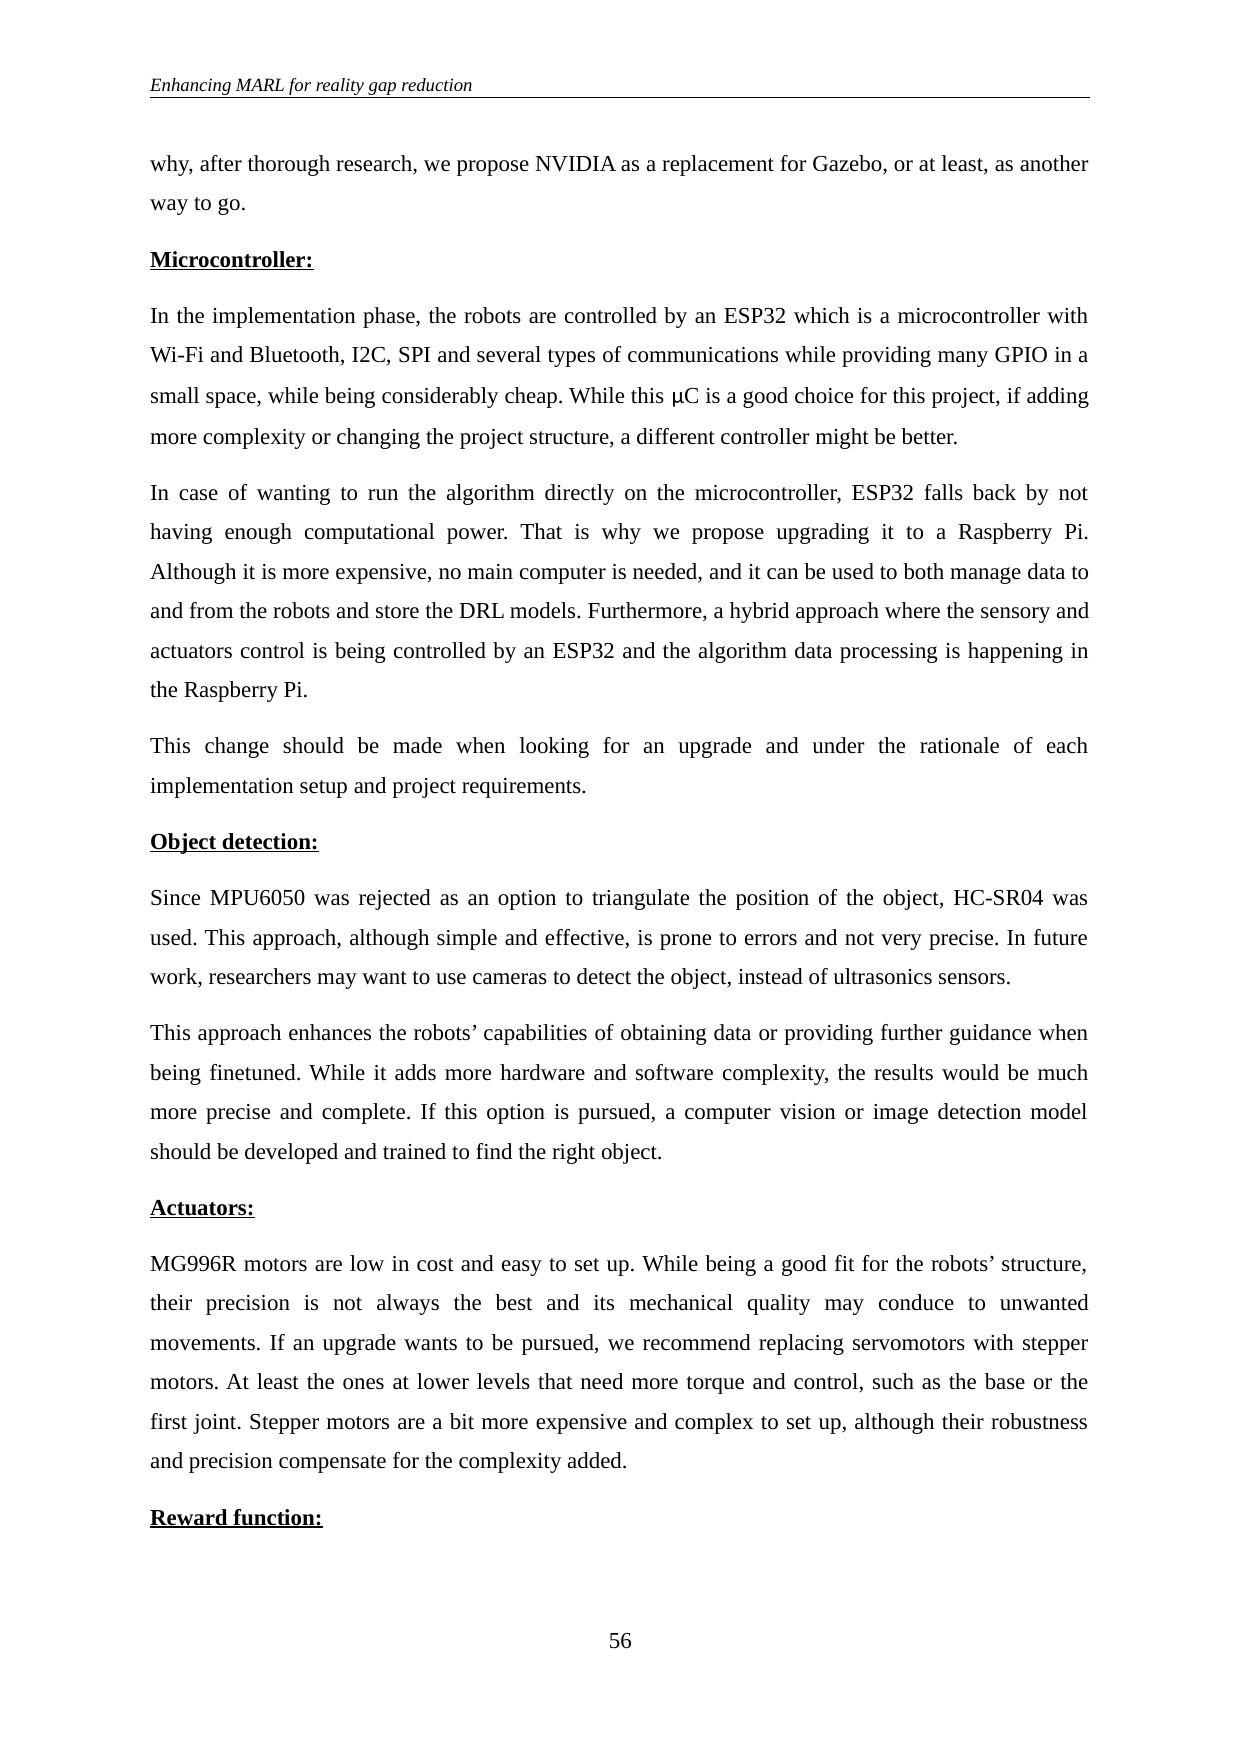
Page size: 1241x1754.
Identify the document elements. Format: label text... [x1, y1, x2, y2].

text This approach enhances the robots’ capabilities of obtaining data or providing further guidance when being finetuned. While it adds more hardware and software complexity, the results would be much more precise and complete. If this option is pursued, a computer vision or image detection model should be developed and trained to find the right object. [150, 1019, 1090, 1164]
text Actuators: [150, 1194, 1090, 1220]
text Object detection: [150, 828, 1090, 854]
text Microcontroller: [150, 246, 1090, 272]
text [150, 150, 1090, 216]
text This change should be made when looking for an upgrade and under the rationale of each implementation setup and project requirements. [150, 732, 1090, 798]
text MG996R motors are low in cost and easy to set up. While being a good fit for the robots’ structure, their precision is not always the best and its mechanical quality may conduce to unwanted movements. If an upgrade wants to be pursued, we recommend replacing servomotors with stepper motors. At least the ones at lower levels that need more torque and control, such as the base or the first joint. Stepper motors are a bit more expensive and complex to set up, although their robustness and precision compensate for the complexity added. [150, 1250, 1090, 1474]
text Since MPU6050 was rejected as an option to triangulate the position of the object, HC-SR04 was used. This approach, although simple and effective, is prone to errors and not very precise. In future work, researchers may want to use cameras to detect the object, instead of ultrasonics sensors. [150, 884, 1090, 989]
text In case of wanting to run the algorithm directly on the microcontroller, ESP32 falls back by not having enough computational power. That is why we propose upgrading it to a Raspberry Pi. Although it is more expensive, no main computer is needed, and it can be used to both manage data to and from the robots and store the DRL models. Furthermore, a hybrid approach where the sensory and actuators control is being controlled by an ESP32 and the algorithm data processing is happening in the Raspberry Pi. [150, 479, 1090, 703]
text Reward function: [150, 1503, 1090, 1530]
text In the implementation phase, the robots are controlled by an ESP32 which is a microcontroller with Wi-Fi and Bluetooth, I2C, SPI and several types of communications while providing many GPIO in a small space, while being considerably cheap. While this μC is a good choice for this project, if adding more complexity or changing the project structure, a different controller might be better. [150, 302, 1090, 449]
